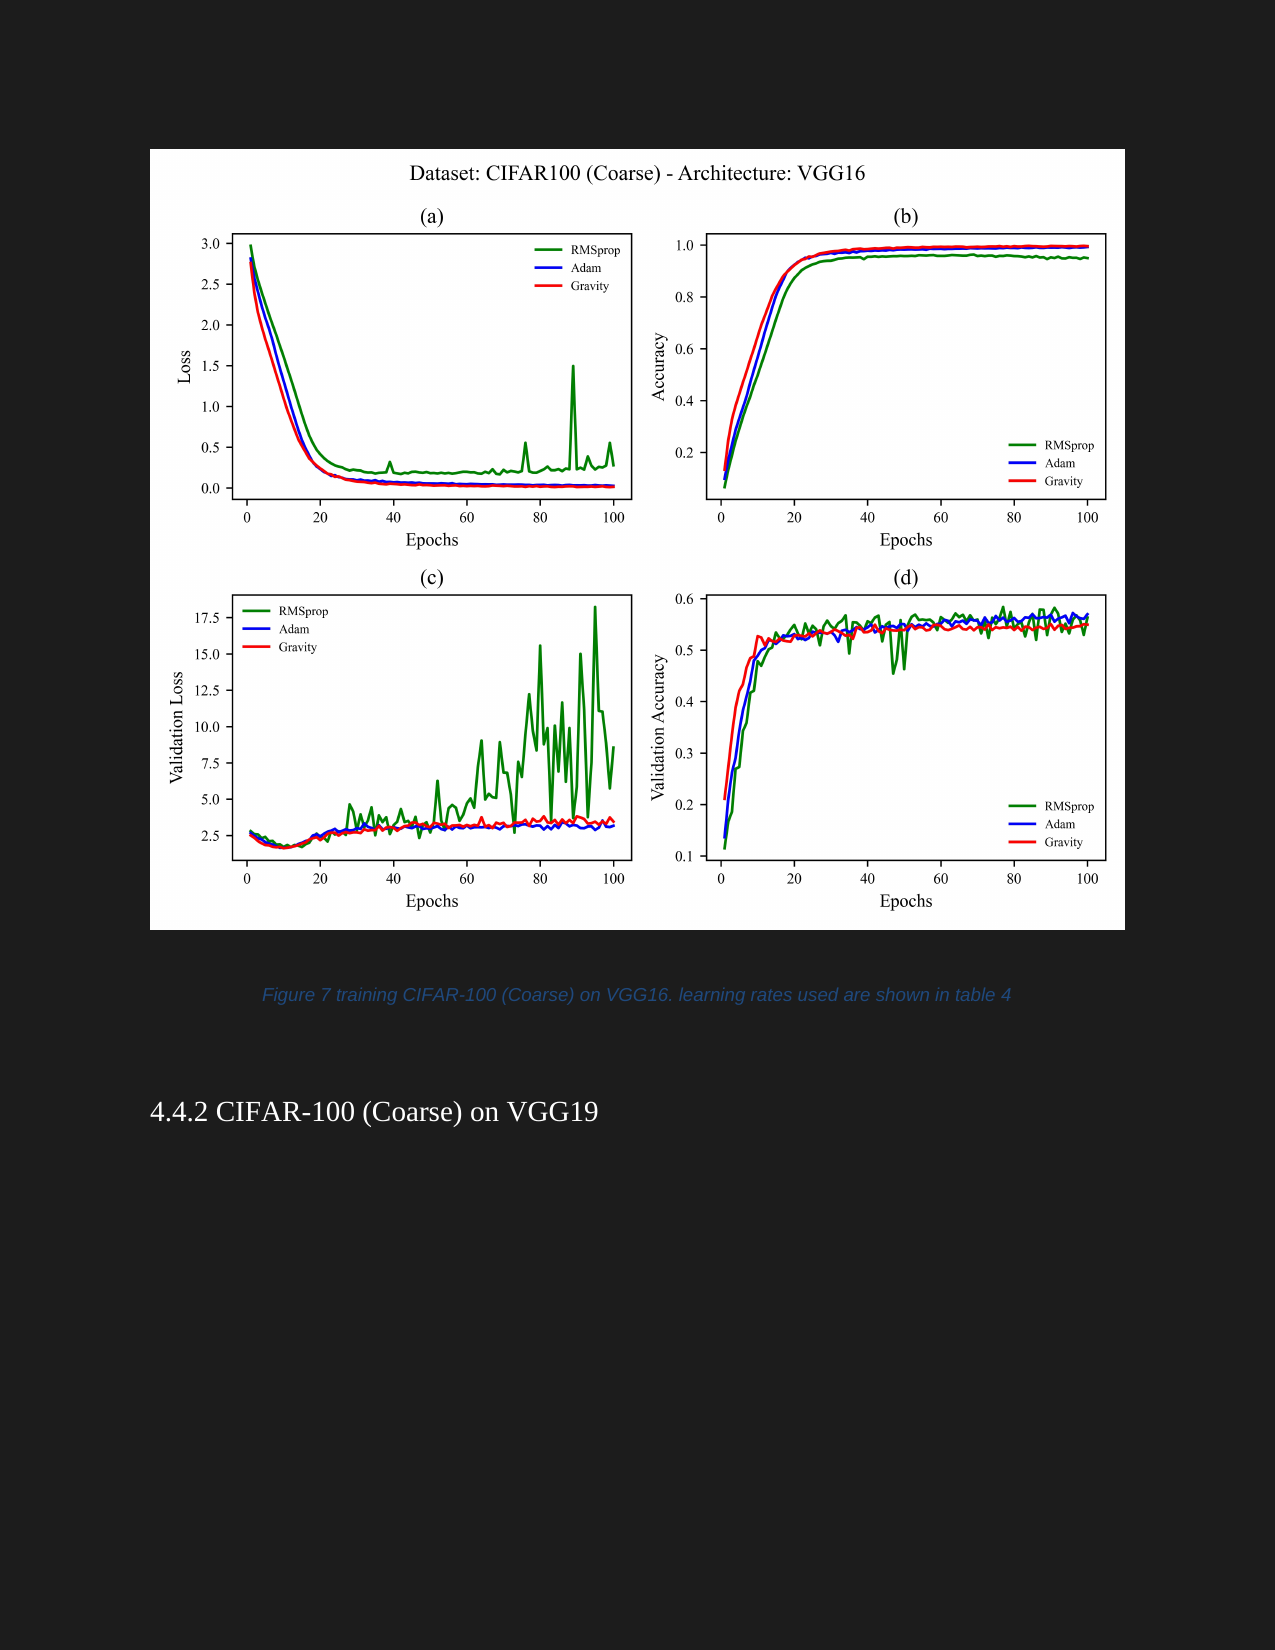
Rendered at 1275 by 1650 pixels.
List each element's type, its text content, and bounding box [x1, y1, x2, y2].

text Figure 7 training CIFAR-100 (Coarse) on VGG16. learning rates used are shown in table 4 [150, 984, 1125, 1005]
picture [150, 149, 1125, 930]
subtitle 4.4.2 CIFAR-100 (Coarse) on VGG19 [150, 1094, 1125, 1127]
